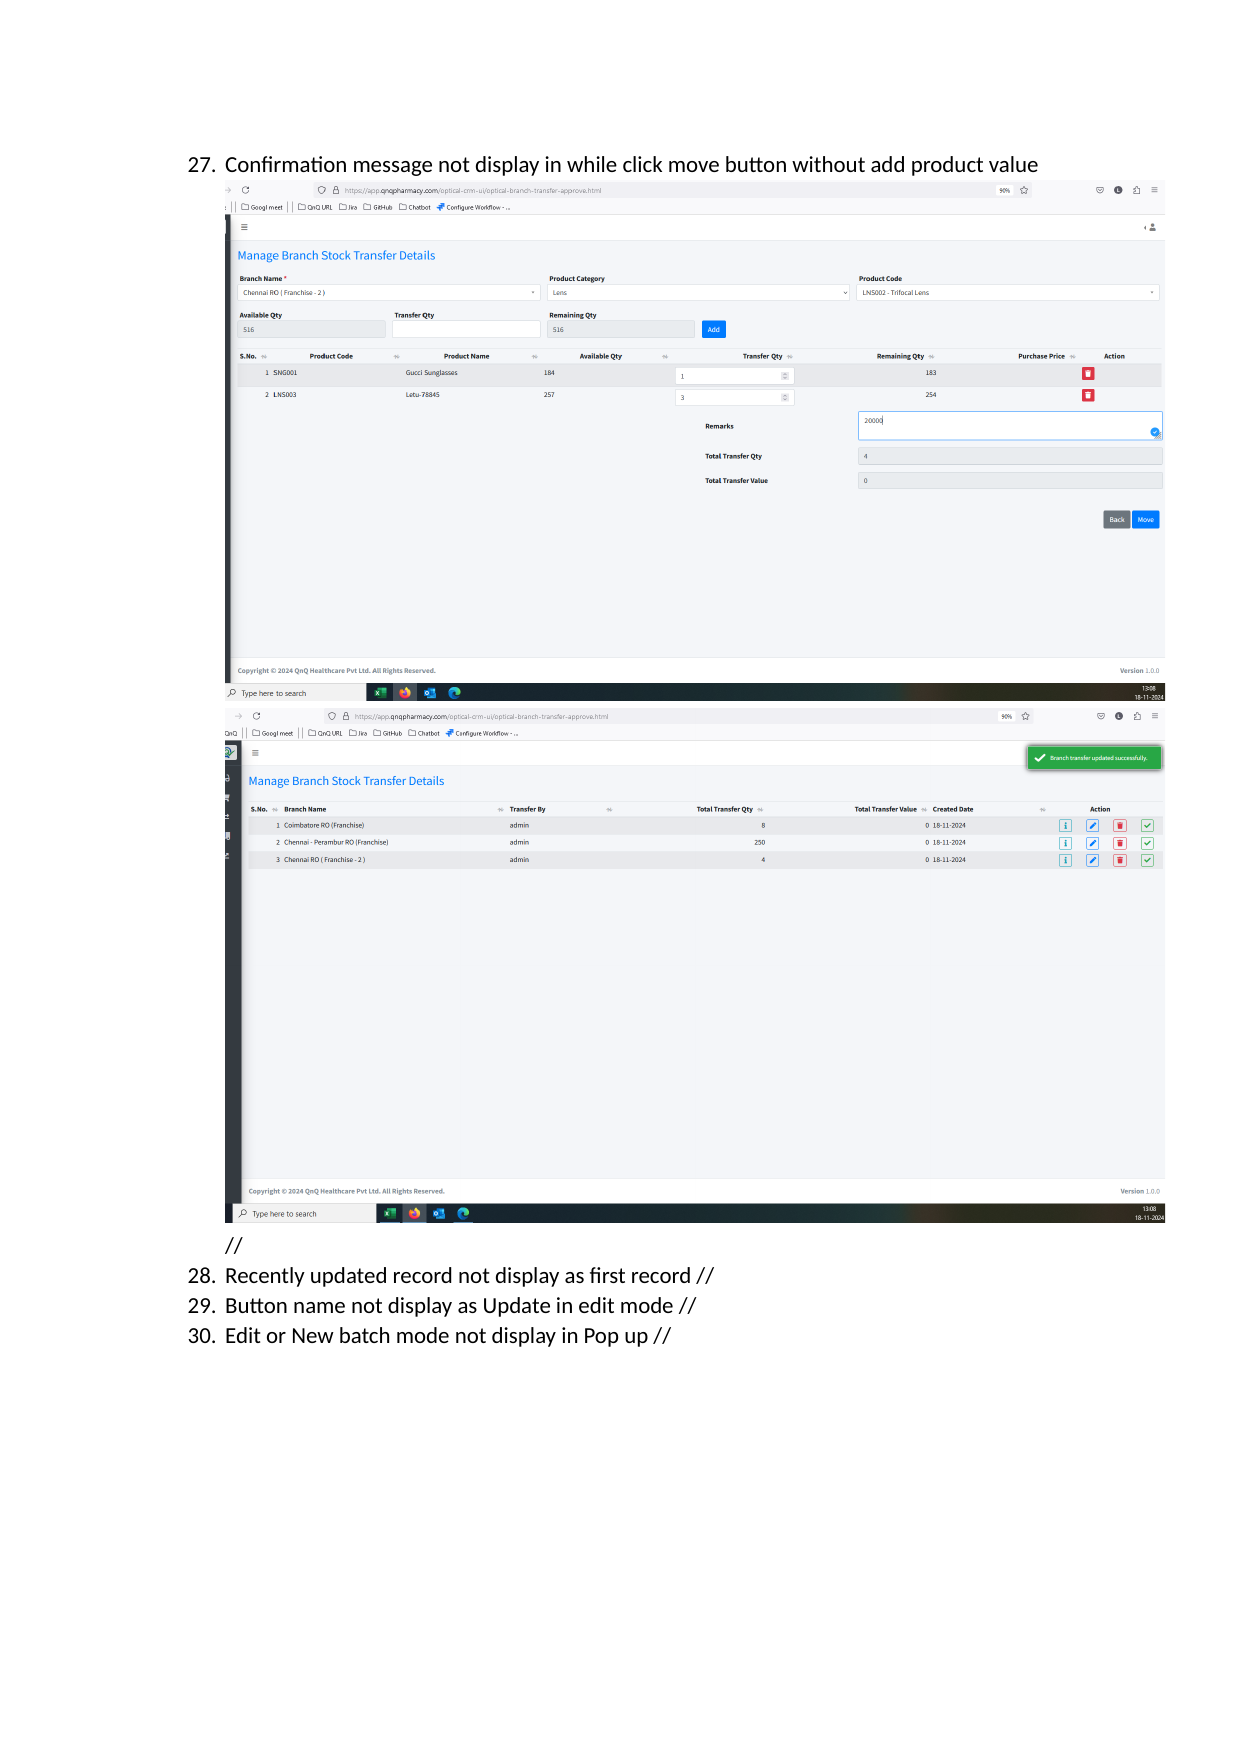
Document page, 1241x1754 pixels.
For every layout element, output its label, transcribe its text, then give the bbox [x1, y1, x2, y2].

list Button name not display as Update in edit mode // [187, 1291, 1090, 1319]
picture [225, 180, 1166, 701]
list Edit or New batch mode not display in Pop up // [187, 1321, 1090, 1349]
list Recently updated record not display as first record // [187, 1261, 1090, 1289]
picture [225, 708, 1166, 1223]
